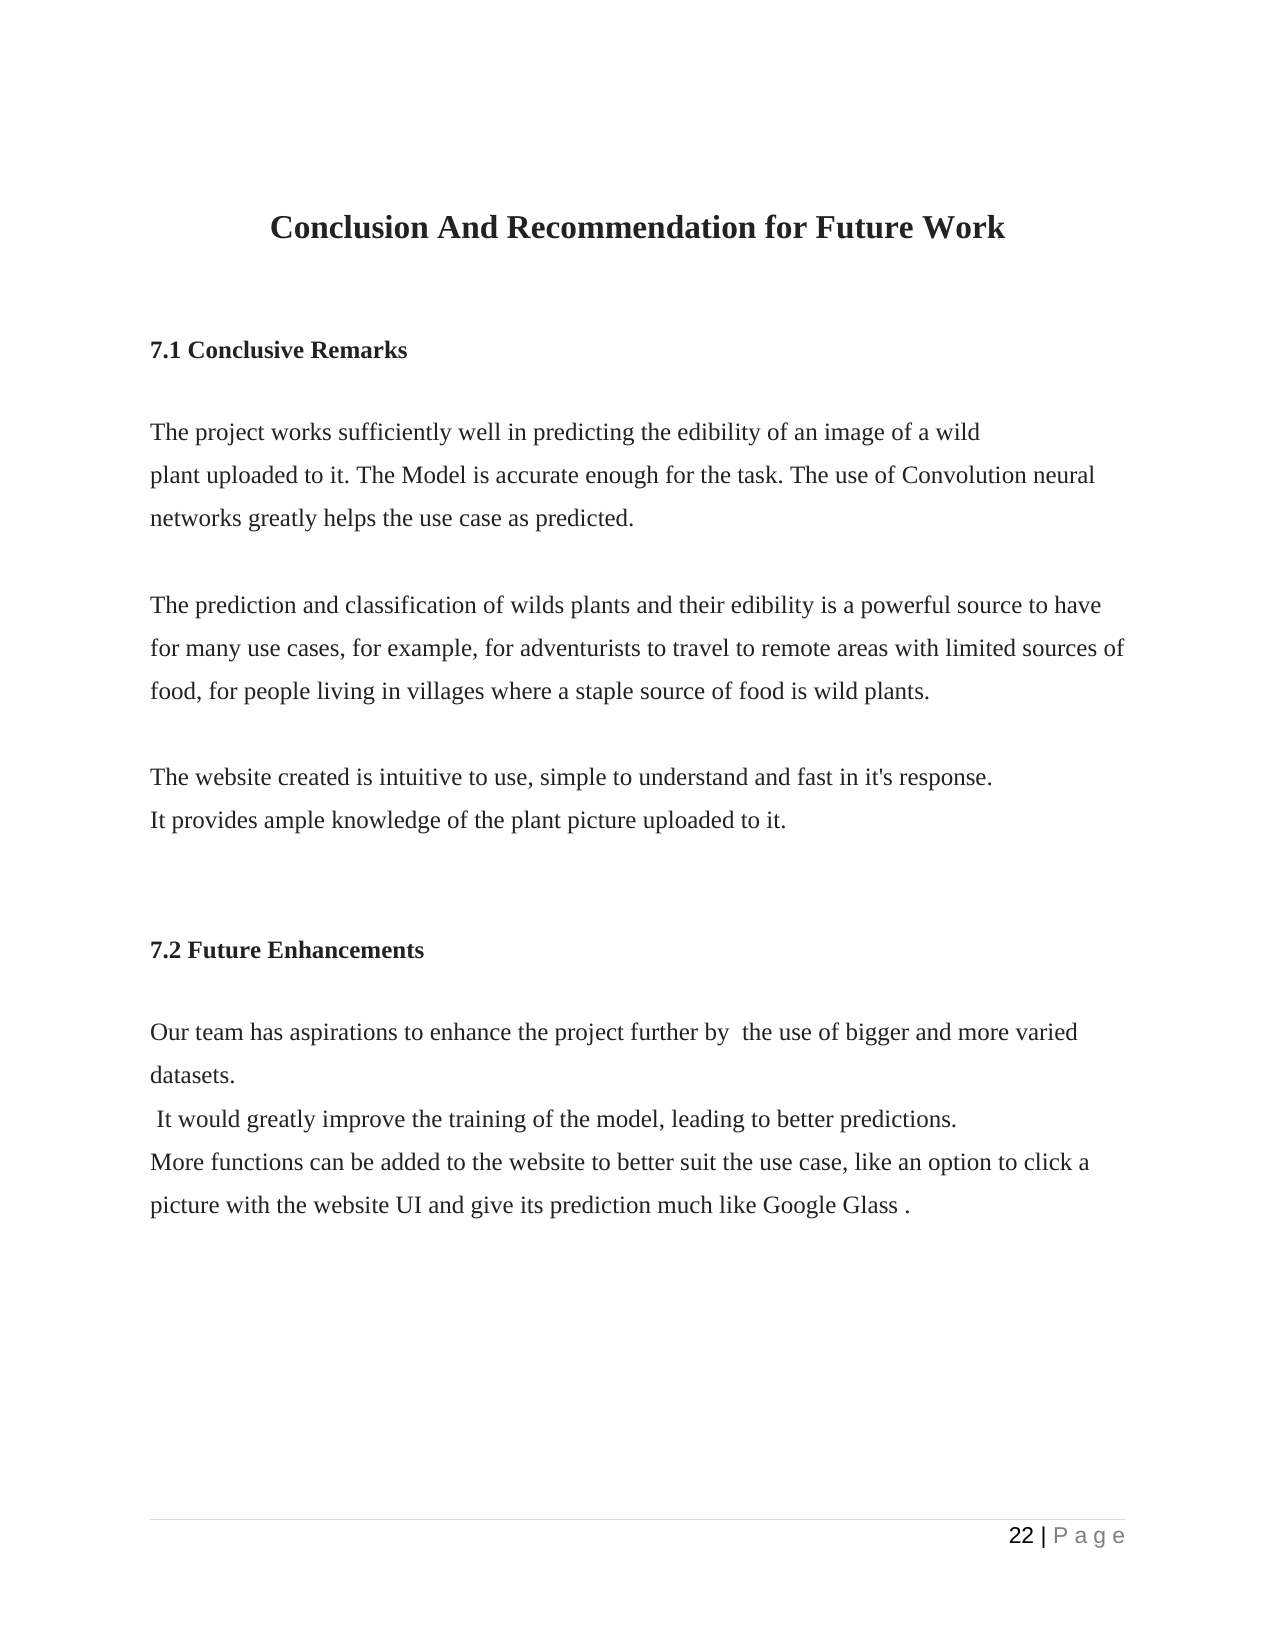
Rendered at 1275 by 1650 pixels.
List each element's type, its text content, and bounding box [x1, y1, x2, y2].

text Our team has aspirations to enhance the project further by the use of bigger and more varied datasets. [150, 1017, 1125, 1089]
text More functions can be added to the website to better suit the use case, like an option to click a picture with the website UI and give its prediction much like Google Glass . [150, 1147, 1125, 1219]
text The website created is intuitive to use, simple to understand and fast in it's response. [150, 762, 1125, 791]
text It provides ample knowledge of the plant picture uploaded to it. [150, 805, 1125, 834]
text plant uploaded to it. The Model is accurate enough for the task. The use of Convolution neural networks greatly helps the use case as predicted. [150, 460, 1125, 532]
text It would greatly improve the training of the model, leading to better predictions. [150, 1104, 1125, 1132]
text 7.2 Future Enhancements [150, 935, 1125, 963]
text 7.1 Conclusive Remarks [150, 335, 1125, 363]
text The project works sufficiently well in predicting the edibility of an image of a wild [150, 417, 1125, 446]
text The prediction and classification of wilds plants and their edibility is a powerful source to have for many use cases, for example, for adventurists to travel to remote areas with limited sources of food, for people living in villages where a staple source of food is wild plants. [150, 590, 1125, 705]
text Conclusion And Recommendation for Future Work [150, 207, 1125, 246]
